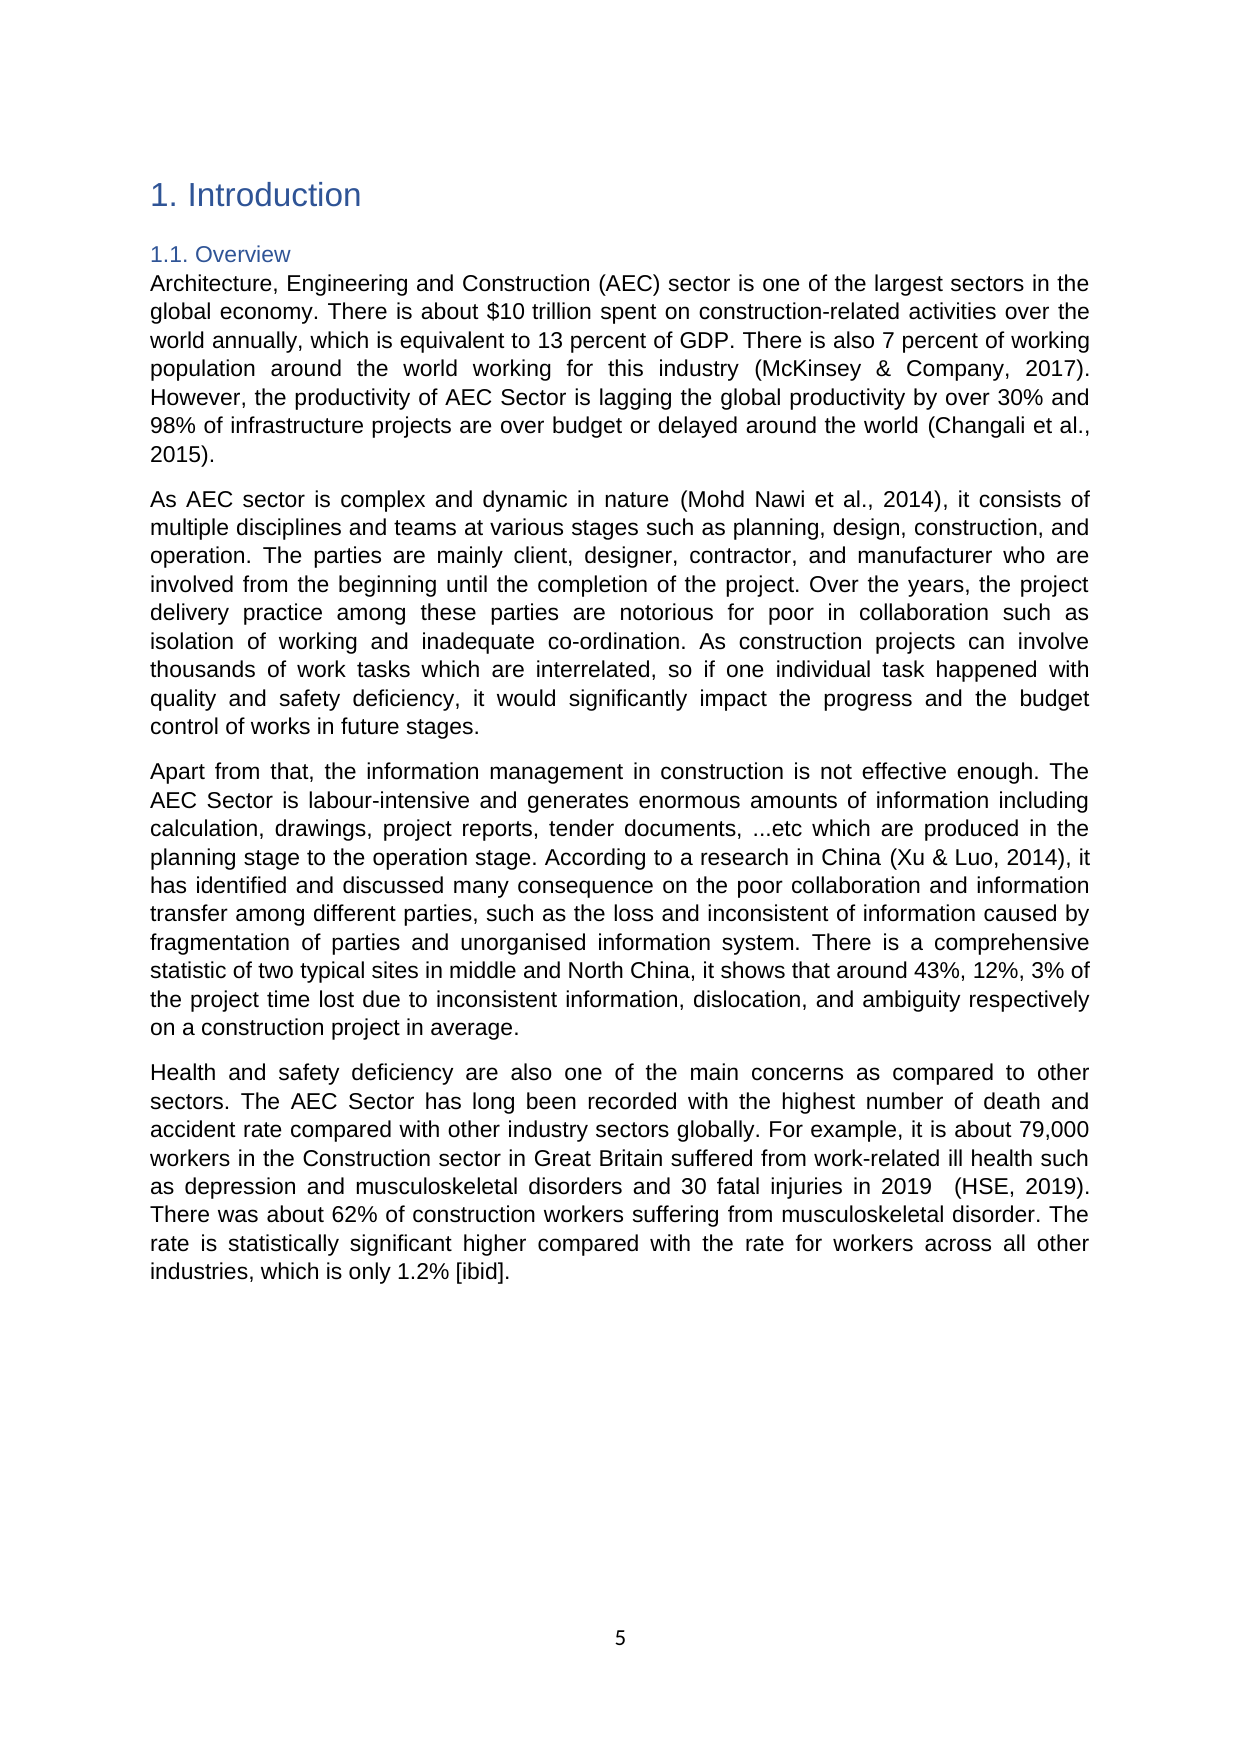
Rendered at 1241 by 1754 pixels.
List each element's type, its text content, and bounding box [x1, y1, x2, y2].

text Apart from that, the information management in construction is not effective enough. The AEC Sector is labour-intensive and generates enormous amounts of information including calculation, drawings, project reports, tender documents, ...etc which are produced in the planning stage to the operation stage. According to a research in China (Xu & Luo, 2014), it has identified and discussed many consequence on the poor collaboration and information transfer among different parties, such as the loss and inconsistent of information caused by fragmentation of parties and unorganised information system. There is a comprehensive statistic of two typical sites in middle and North China, it shows that around 43%, 12%, 3% of the project time lost due to inconsistent information, dislocation, and ambiguity respectively on a construction project in average. [150, 758, 1090, 1041]
text Health and safety deficiency are also one of the main concerns as compared to other sectors. The AEC Sector has long been recorded with the highest number of death and accident rate compared with other industry sectors globally. For example, it is about 79,000 workers in the Construction sector in Great Britain suffered from work-related ill health such as depression and musculoskeletal disorders and 30 fatal injuries in 2019 (HSE, 2019). There was about 62% of construction workers suffering from musculoskeletal disorder. The rate is statistically significant higher compared with the rate for workers across all other industries, which is only 1.2% [ibid]. [150, 1059, 1090, 1285]
text As AEC sector is complex and dynamic in nature (Mohd Nawi et al., 2014), it consists of multiple disciplines and teams at various stages such as planning, design, construction, and operation. The parties are mainly client, designer, contractor, and manufacturer who are involved from the beginning until the completion of the project. Over the years, the project delivery practice among these parties are notorious for poor in collaboration such as isolation of working and inadequate co-ordination. As construction projects can involve thousands of work tasks which are interrelated, so if one individual task happened with quality and safety deficiency, it would significantly impact the progress and the budget control of works in future stages. [150, 486, 1090, 739]
subtitle Overview [150, 241, 1090, 268]
subtitle Introduction [150, 175, 1090, 213]
text Architecture, Engineering and Construction (AEC) sector is one of the largest sectors in the global economy. There is about $10 trillion spent on construction-related activities over the world annually, which is equivalent to 13 percent of GDP. There is also 7 percent of working population around the world working for this industry (McKinsey & Company, 2017). However, the productivity of AEC Sector is lagging the global productivity by over 30% and 98% of infrastructure projects are over budget or delayed around the world (Changali et al., 2015). [150, 270, 1090, 467]
